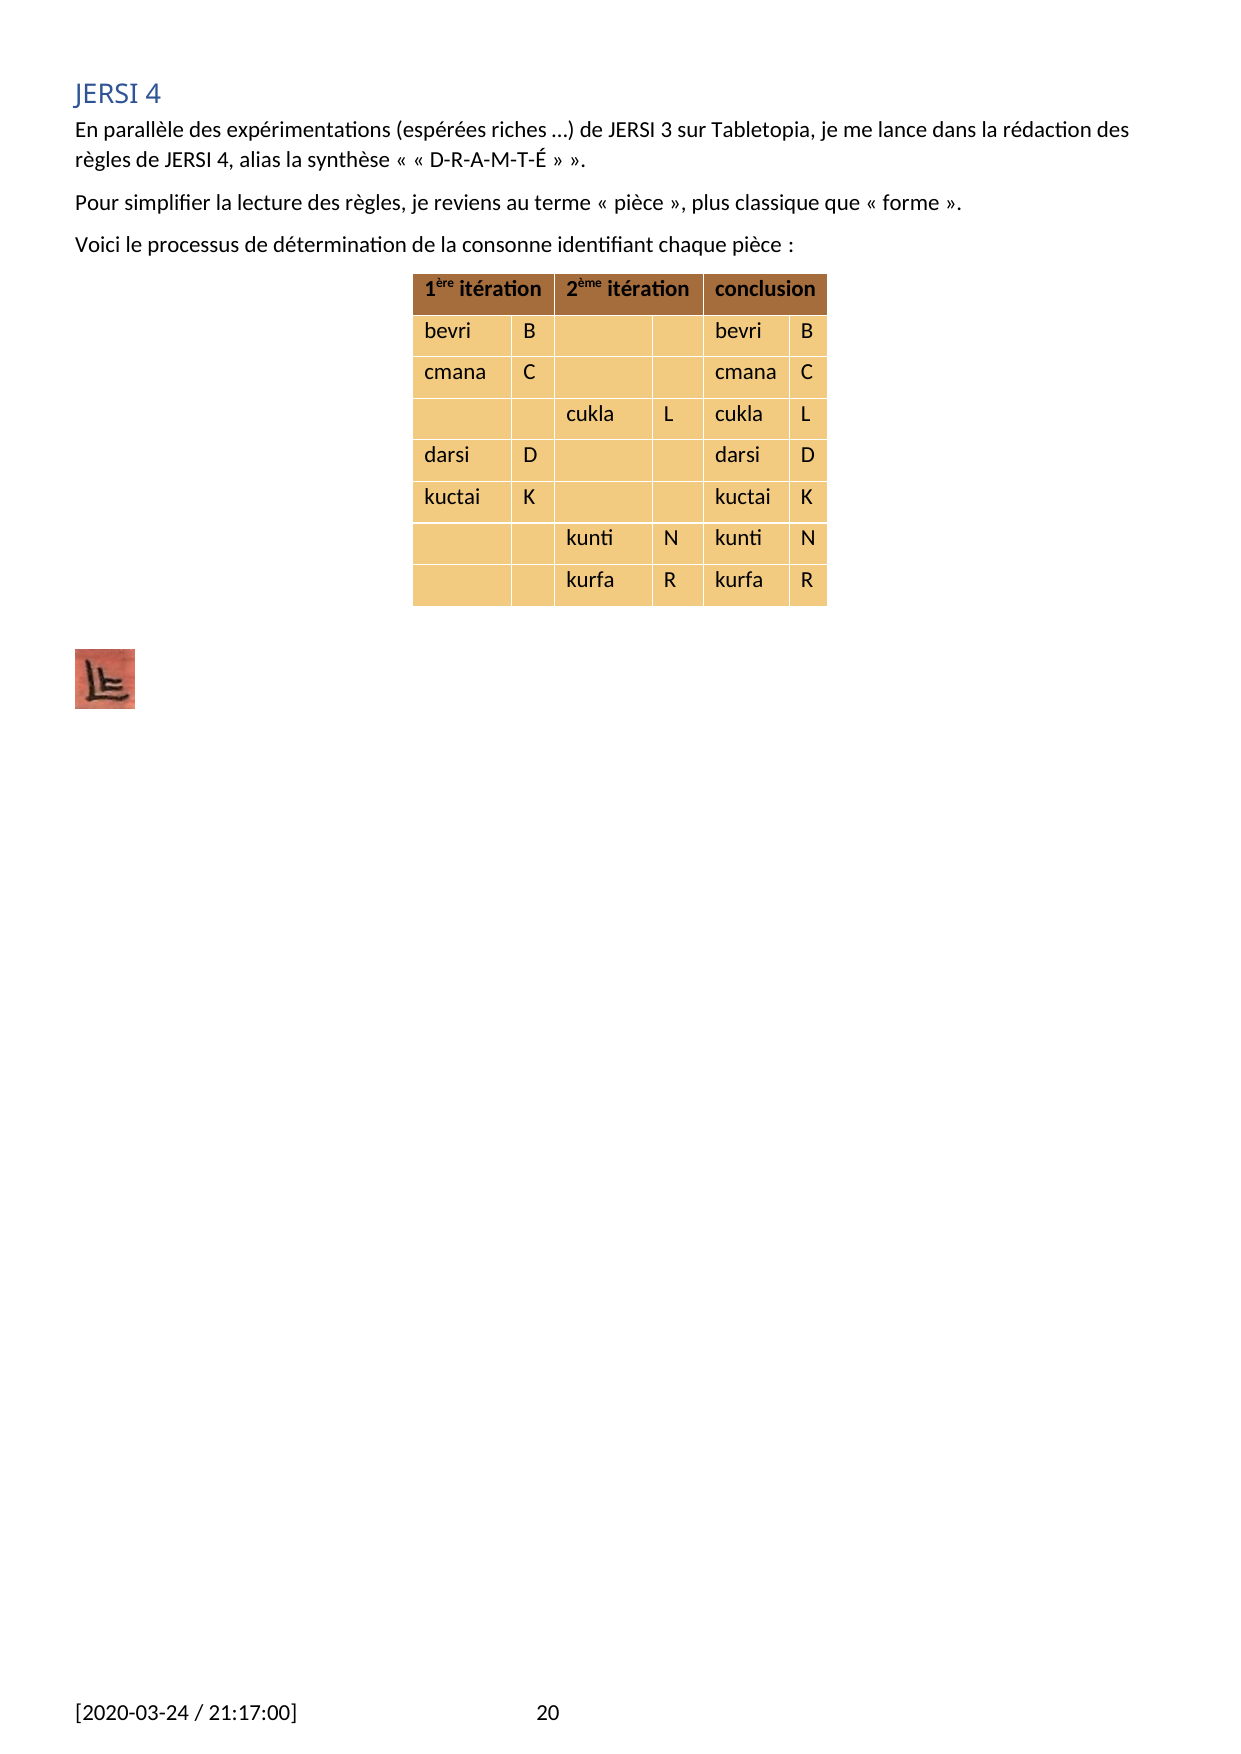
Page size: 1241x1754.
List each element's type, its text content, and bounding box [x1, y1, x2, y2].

table_cell bevri [413, 316, 511, 356]
table_cell D [790, 440, 827, 481]
table_cell cmana [413, 357, 511, 398]
table_cell [653, 357, 703, 398]
table_cell cukla [555, 399, 652, 439]
table_cell C [790, 357, 827, 398]
table_cell [413, 399, 511, 439]
table_cell R [790, 565, 827, 606]
table_cell kuctai [413, 482, 511, 522]
text Pour simplifier la lecture des règles, je reviens au terme « pièce », plus classique que « forme ». [75, 188, 1165, 216]
table_cell C [512, 357, 554, 398]
table_cell bevri [704, 316, 789, 356]
table_cell [512, 399, 554, 439]
table_header 2ème itération [555, 274, 703, 315]
table_cell kunti [704, 524, 789, 564]
table_cell [555, 482, 652, 522]
table_cell [413, 565, 511, 606]
table_cell darsi [704, 440, 789, 481]
table_cell N [790, 524, 827, 564]
table_cell L [653, 399, 703, 439]
table_cell [512, 524, 554, 564]
table_cell [555, 440, 652, 481]
table_cell L [790, 399, 827, 439]
table_cell D [512, 440, 554, 481]
table_cell R [653, 565, 703, 606]
table_cell [555, 357, 652, 398]
table_cell [653, 316, 703, 356]
table_cell kuctai [704, 482, 789, 522]
table_cell [413, 524, 511, 564]
picture [75, 649, 135, 709]
text En parallèle des expérimentations (espérées riches …) de JERSI 3 sur Tabletopia, je me lance dans la rédaction des règles de JERSI 4, alias la synthèse « « D-R-A-M-T-É » ». [75, 115, 1165, 173]
table_header 1ère itération [413, 274, 554, 315]
table_header conclusion [704, 274, 827, 315]
table_cell kurfa [555, 565, 652, 606]
table_cell darsi [413, 440, 511, 481]
text Voici le processus de détermination de la consonne identifiant chaque pièce : [75, 230, 1165, 258]
table_cell cukla [704, 399, 789, 439]
table_cell N [653, 524, 703, 564]
table_cell [512, 565, 554, 606]
table_cell [653, 440, 703, 481]
table_cell [653, 482, 703, 522]
table_cell kunti [555, 524, 652, 564]
subtitle JERSI 4 [75, 75, 1165, 112]
table_cell cmana [704, 357, 789, 398]
table_cell B [790, 316, 827, 356]
table_cell B [512, 316, 554, 356]
table_cell K [790, 482, 827, 522]
table_cell kurfa [704, 565, 789, 606]
table_cell K [512, 482, 554, 522]
table_cell [555, 316, 652, 356]
